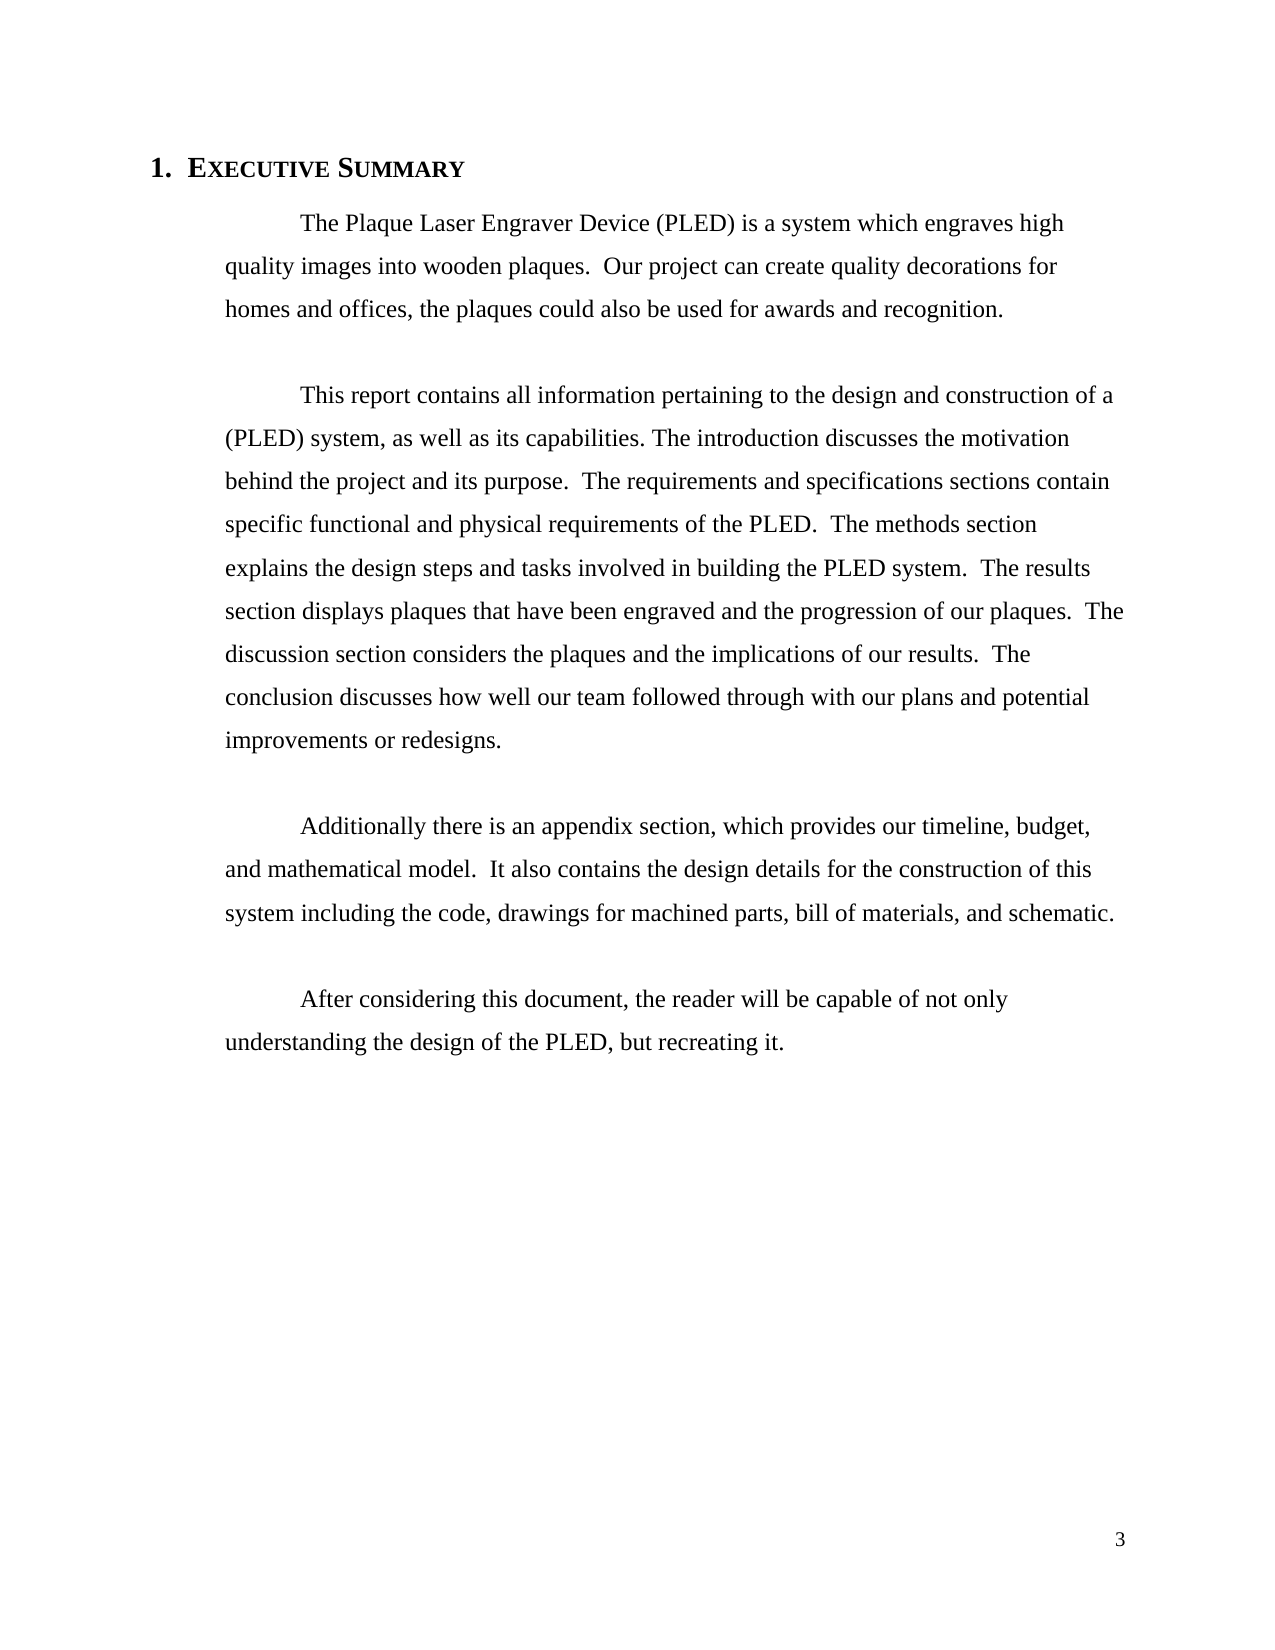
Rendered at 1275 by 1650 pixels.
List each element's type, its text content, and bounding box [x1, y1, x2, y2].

text After considering this document, the reader will be capable of not only understanding the design of the PLED, but recreating it. [225, 984, 1125, 1056]
subtitle Executive Summary [150, 150, 1125, 183]
text Additionally there is an appendix section, which provides our timeline, budget, and mathematical model. It also contains the design details for the construction of this system including the code, drawings for machined parts, bill of materials, and schematic. [225, 811, 1125, 926]
text The Plaque Laser Engraver Device (PLED) is a system which engraves high quality images into wooden plaques. Our project can create quality decorations for homes and offices, the plaques could also be used for awards and recognition. [225, 208, 1125, 323]
text This report contains all information pertaining to the design and construction of a (PLED) system, as well as its capabilities. The introduction discusses the motivation behind the project and its purpose. The requirements and specifications sections contain specific functional and physical requirements of the PLED. The methods section explains the design steps and tasks involved in building the PLED system. The results section displays plaques that have been engraved and the progression of our plaques. The discussion section considers the plaques and the implications of our results. The conclusion discusses how well our team followed through with our plans and potential improvements or redesigns. [225, 380, 1125, 754]
